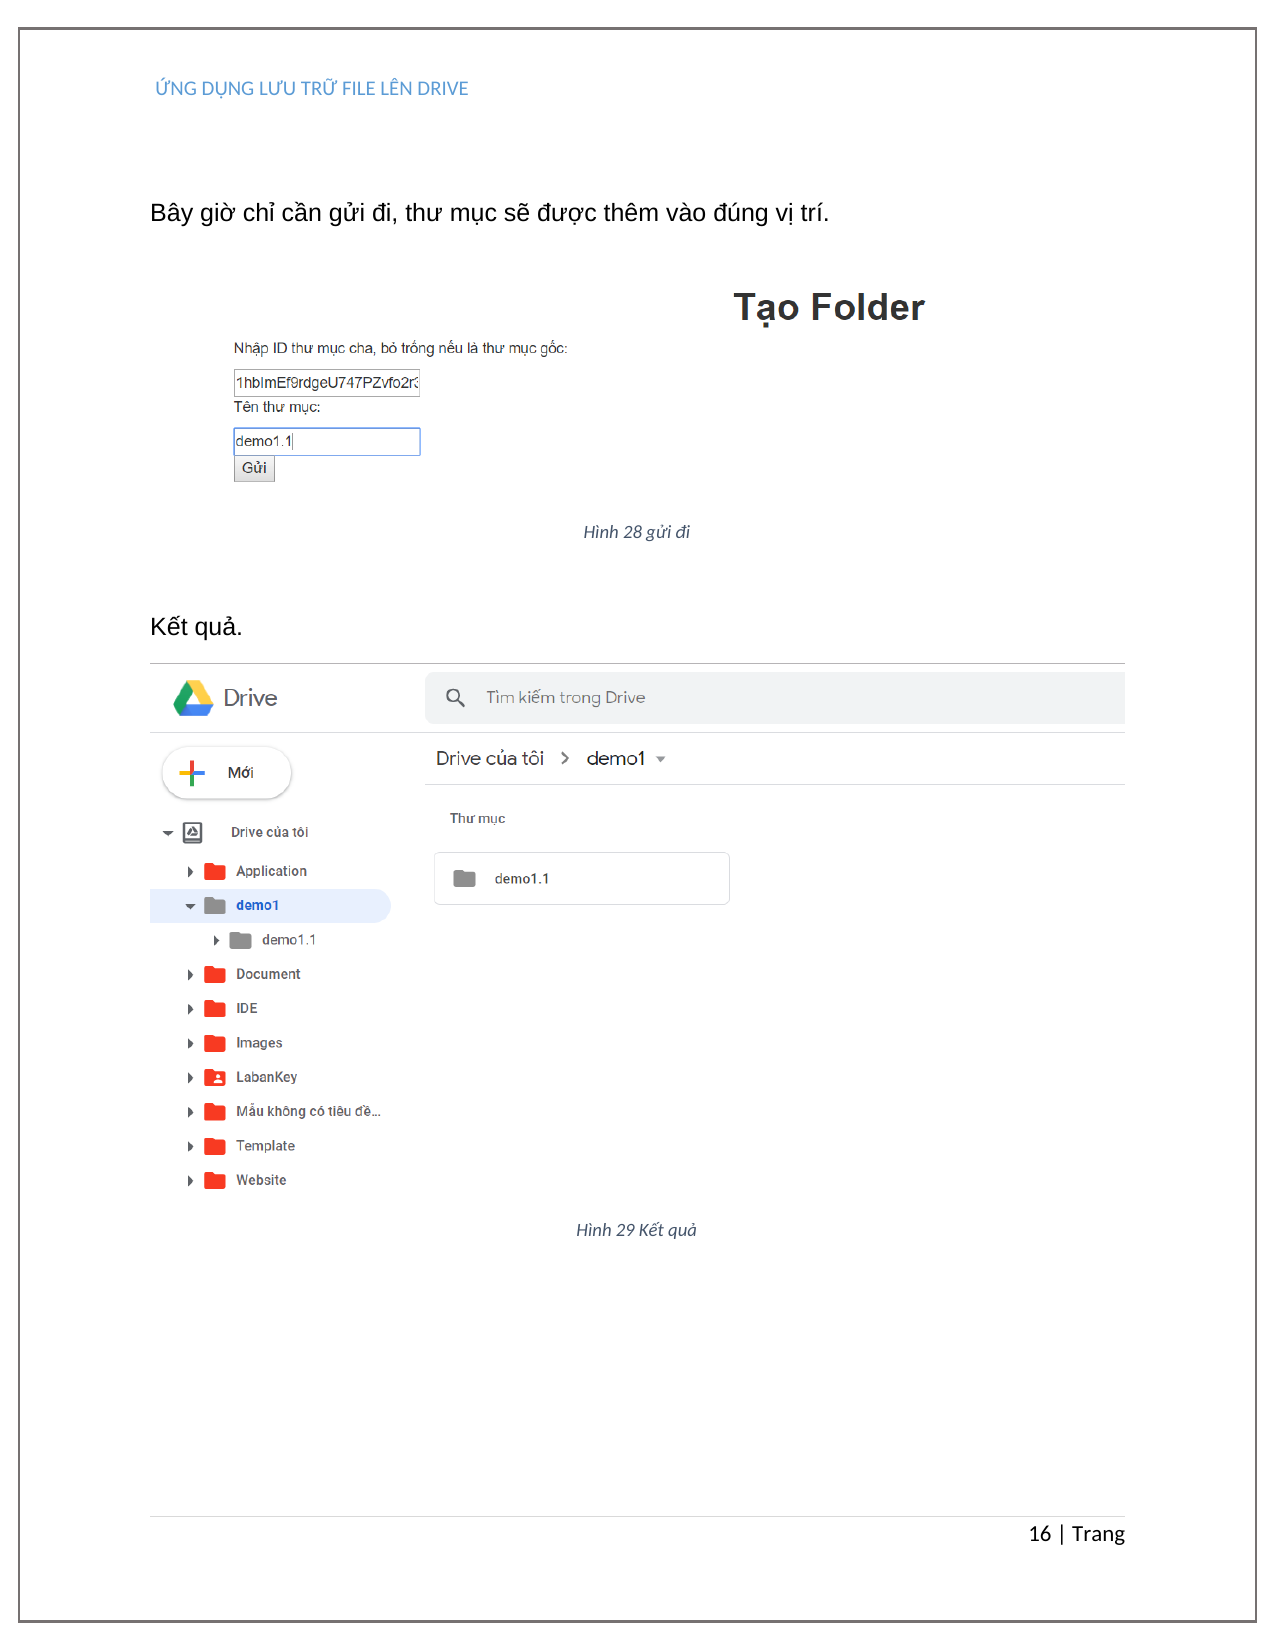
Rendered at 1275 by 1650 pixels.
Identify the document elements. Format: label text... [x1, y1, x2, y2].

text Hình gửi đi [150, 520, 1125, 543]
picture [196, 245, 1079, 502]
text Kết quả. [150, 612, 1125, 640]
text Hình Kết quả [150, 1218, 1125, 1241]
text Bây giờ chỉ cần gửi đi, thư mục sẽ được thêm vào đúng vị trí. [150, 198, 1125, 226]
picture [150, 659, 1125, 1199]
